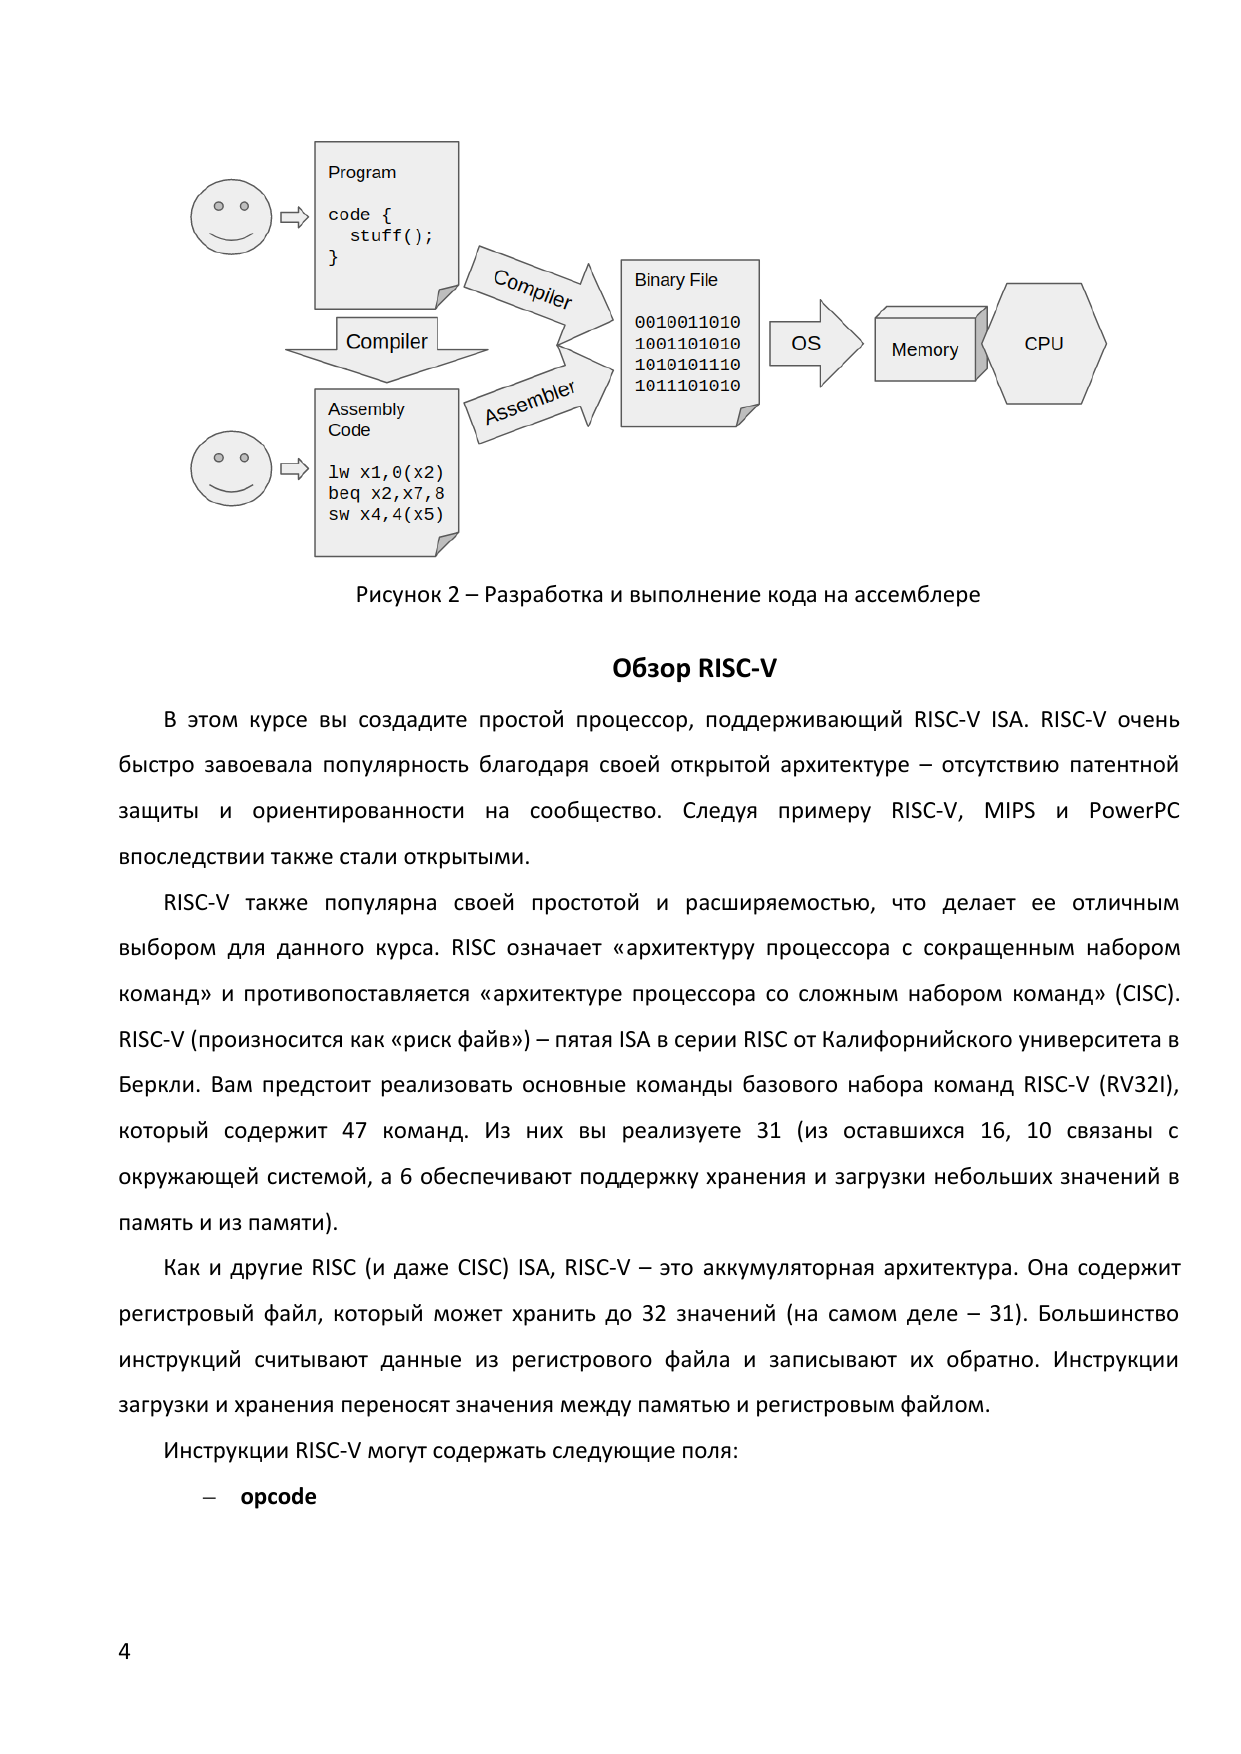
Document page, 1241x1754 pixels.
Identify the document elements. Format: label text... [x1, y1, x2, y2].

picture [168, 118, 1131, 579]
text В этом курсе вы создадите простой процессор, поддерживающий RISC-V ISA. RISC-V очень быстро завоевала популярность благодаря своей открытой архитектуре – отсутствию патентной защиты и ориентированности на сообщество. Следуя примеру RISC-V, MIPS и PowerPC впоследствии также стали открытыми. [118, 703, 1181, 870]
text Как и другие RISC (и даже CISC) ISA, RISC-V – это . Она содержит регистровый файл, который может хранить до 32 значений (на самом деле – 31). Большинство инструкций считывают данные из регистрового файла и записывают их обратно. Инструкции загрузки и хранения переносят значения между памятью и регистровым файлом. [118, 1251, 1181, 1419]
subtitle Обзор RISC-V [163, 649, 1181, 685]
list opcode [203, 1480, 1181, 1511]
text Рисунок 2 – Разработка и выполнение кода на ассемблере [118, 578, 1181, 609]
text RISC-V также популярна своей простотой и расширяемостью, что делает ее отличным выбором для данного курса. RISC означает «архитектуру процессора с сокращенным набором команд» и противопоставляется «архитектуре процессора со сложным набором команд» (CISC). RISC-V (произносится как «риск файв») – пятая ISA в серии RISC от Калифорнийского университета в Беркли. Вам предстоит реализовать основные команды базового набора команд RISC-V (RV32I), который содержит 47 команд. Из них вы реализуете 31 (из оставшихся 16, 10 связаны с окружающей системой, а 6 обеспечивают поддержку хранения и загрузки небольших значений в память и из памяти). [118, 886, 1181, 1236]
text Инструкции RISC-V могут содержать следующие поля: [118, 1434, 1181, 1465]
